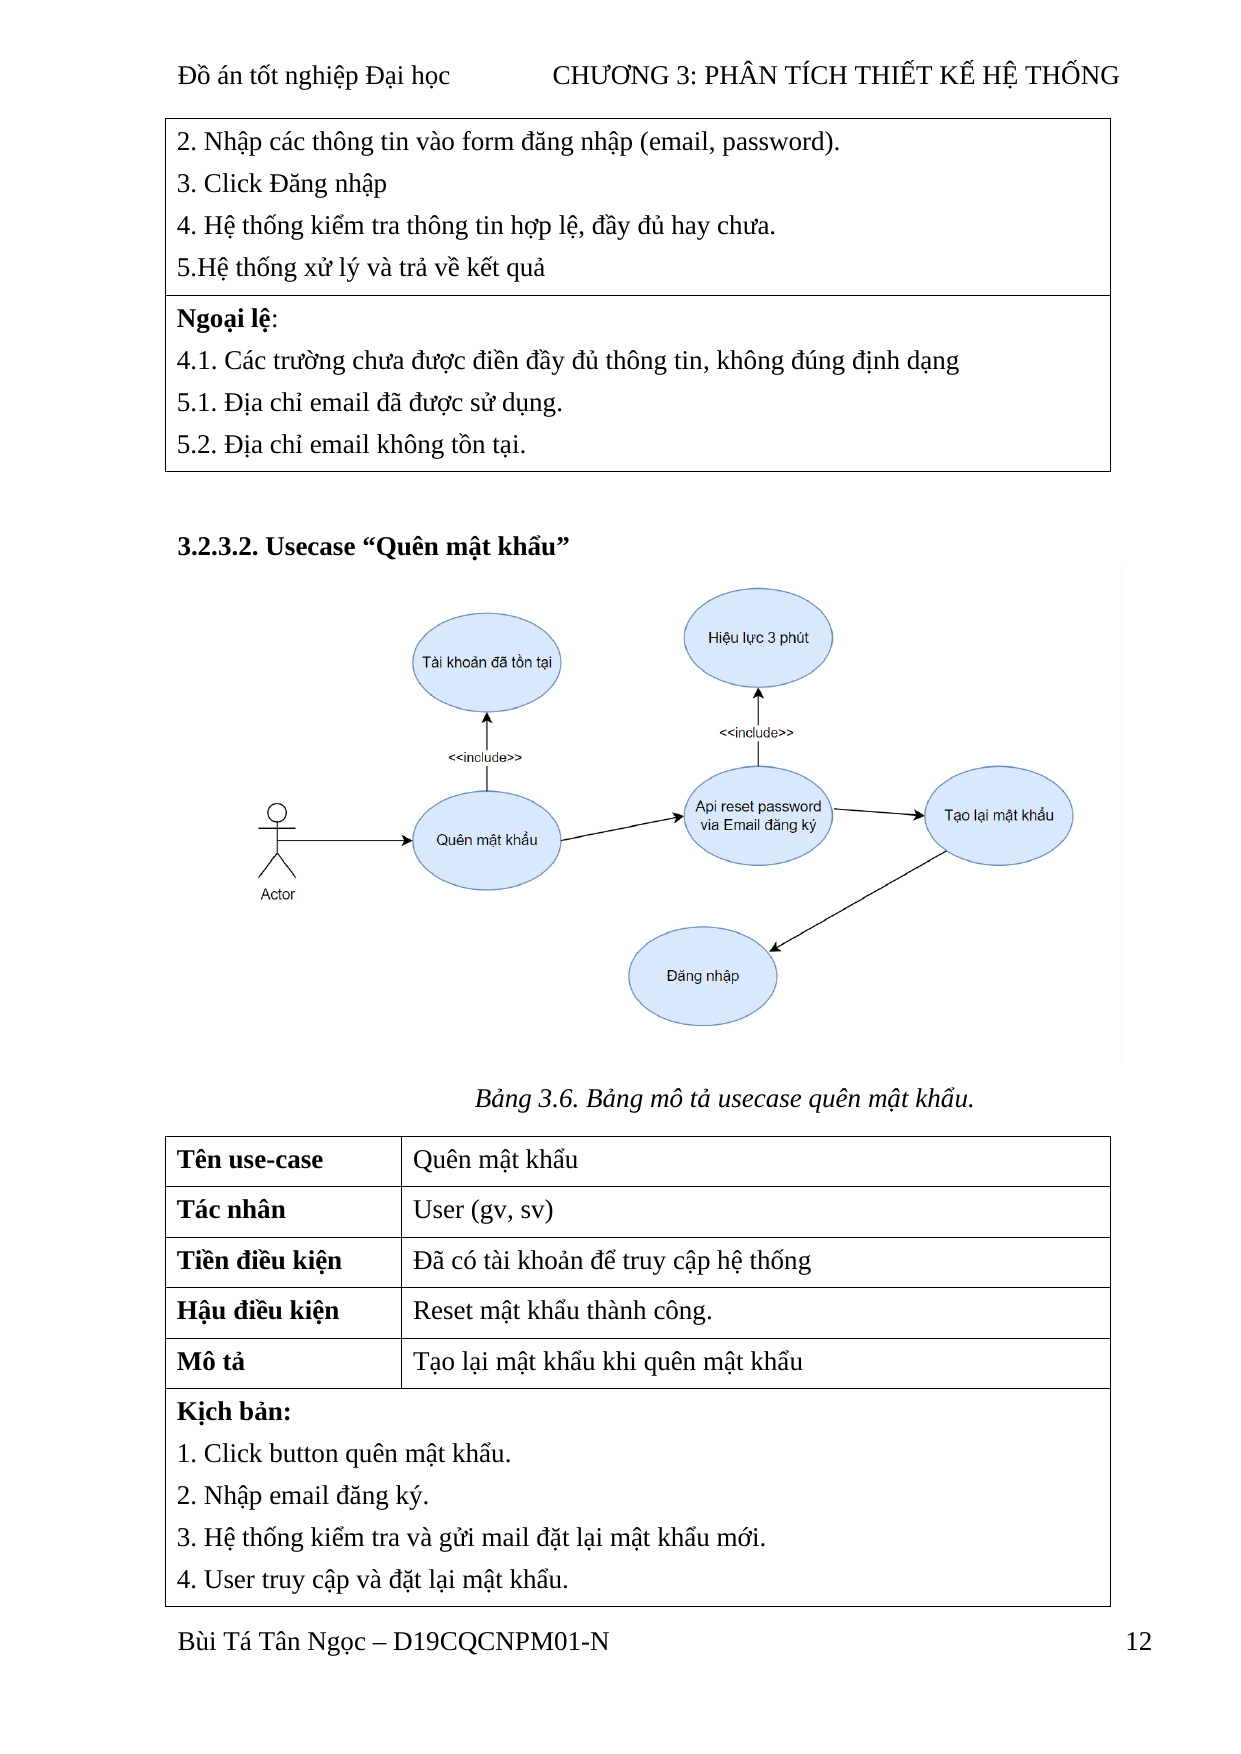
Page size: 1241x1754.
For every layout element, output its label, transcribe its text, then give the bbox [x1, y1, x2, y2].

table_header Quên mật khẩu [402, 1137, 1110, 1186]
table_header Tên use-case [166, 1137, 401, 1186]
table_cell Tác nhân [166, 1187, 401, 1237]
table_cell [166, 119, 1110, 294]
table_cell Mô tả [166, 1339, 401, 1388]
table_cell Tiền điều kiện [166, 1238, 401, 1287]
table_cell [166, 1389, 1110, 1606]
picture [177, 565, 1123, 1063]
table_cell Đã có tài khoản để truy cập hệ thống [402, 1238, 1110, 1287]
subtitle 3.2.3.2. Usecase “Quên mật khẩu” [177, 530, 1122, 561]
table_cell Reset mật khẩu thành công. [402, 1288, 1110, 1337]
table_cell Tạo lại mật khẩu khi quên mật khẩu [402, 1339, 1110, 1388]
table_cell User (gv, sv) [402, 1187, 1110, 1237]
table_cell Hậu điều kiện [166, 1288, 401, 1337]
table_cell Ngoại lệ: 4.1. Các trường chưa được điền đầy đủ thông tin, không đúng định dạng 5.1. Địa chỉ email đã được sử dụng. 5.2. Địa chỉ email không tồn tại. [166, 296, 1110, 471]
